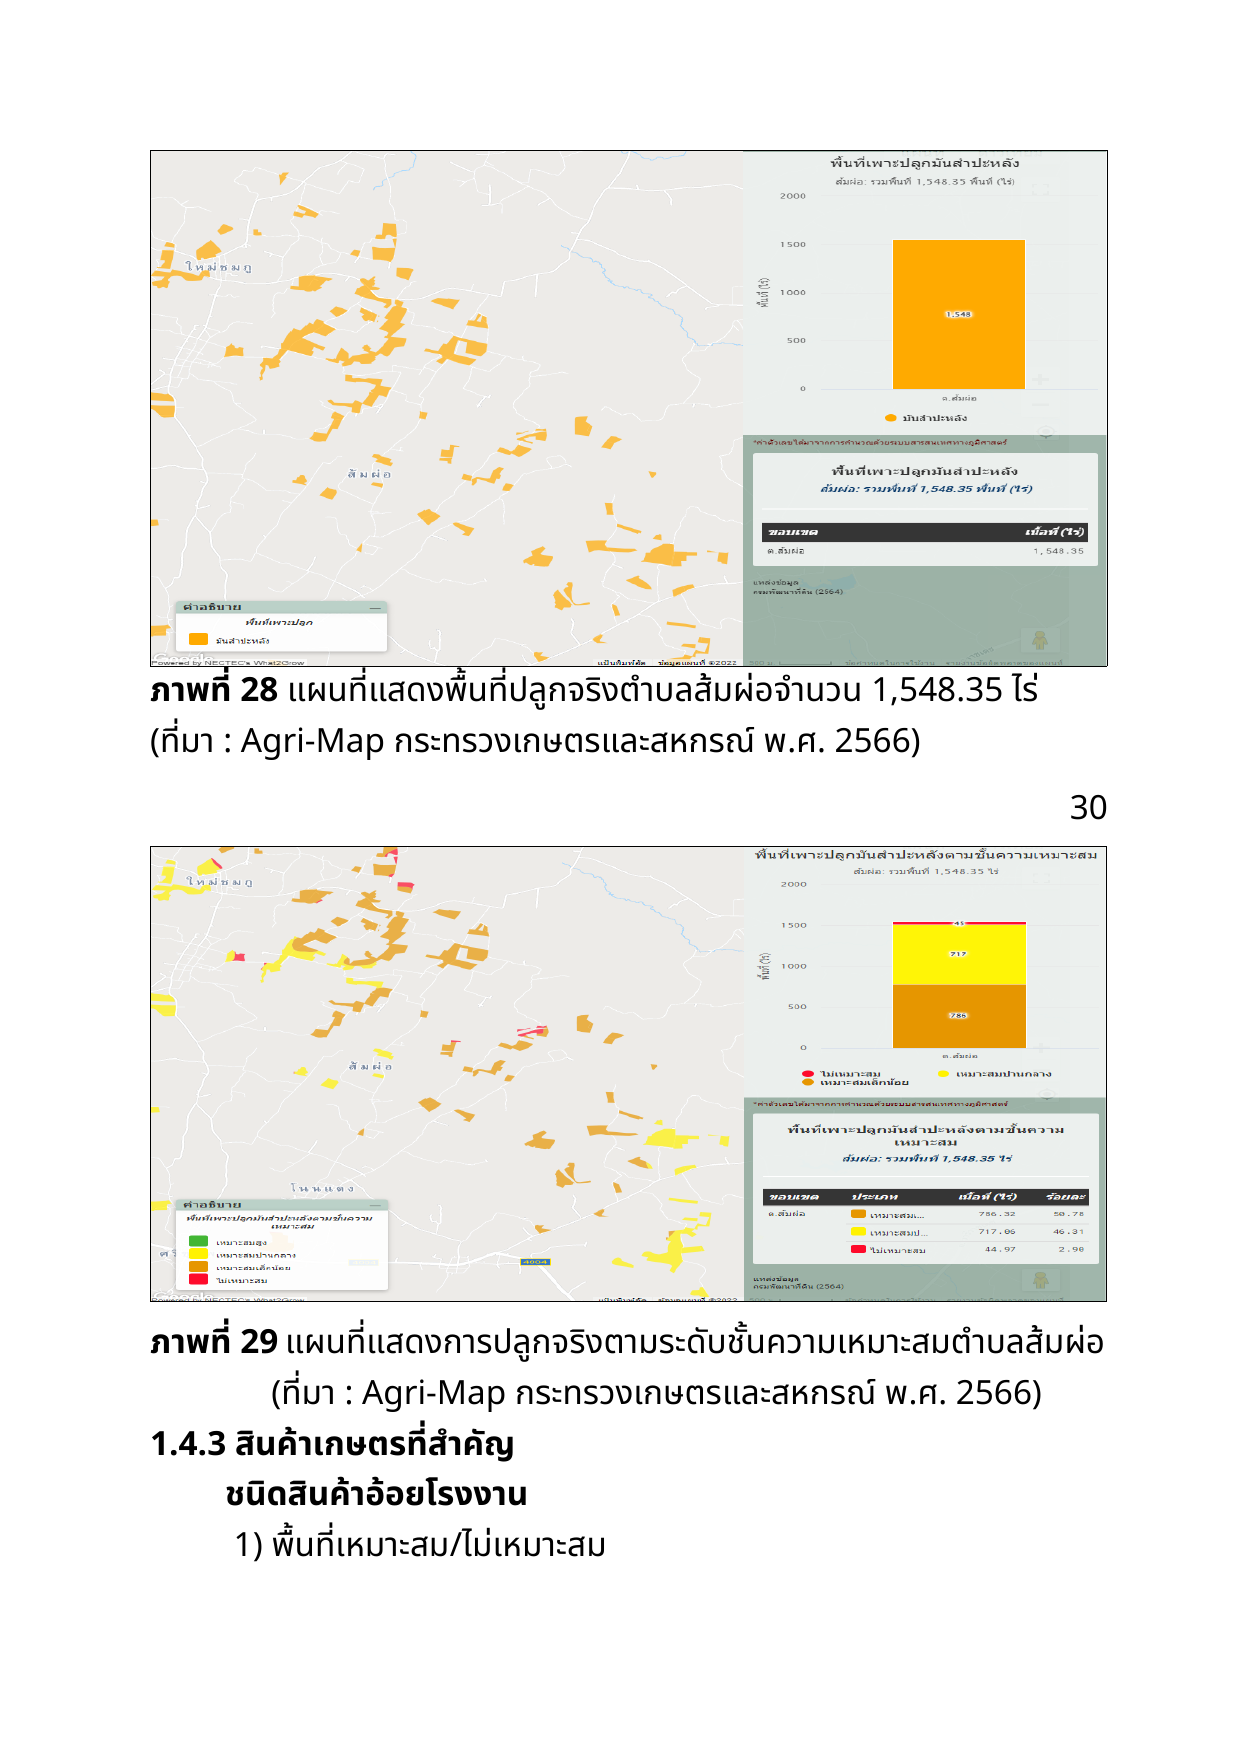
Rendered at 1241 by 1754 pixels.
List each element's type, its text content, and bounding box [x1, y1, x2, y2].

text 1.4.3 สินค้าเกษตรที่สำคัญ [150, 1419, 1107, 1470]
picture [151, 847, 1106, 1301]
text ชนิดสินค้าอ้อยโรงงาน [150, 1470, 1107, 1521]
text (ที่มา : Agri-Map กระทรวงเกษตรและสหกรณ์ พ.ศ. 2566) [150, 1369, 1107, 1419]
text 1) พื้นที่เหมาะสม/ไม่เหมาะสม [150, 1521, 1107, 1571]
text ภาพที่ 28 แผนที่แสดงพื้นที่ปลูกจริงตำบลส้มผ่อจำนวน 1,548.35 ไร่ (ที่มา : Agri-Map กระทรวงเกษตรและสหกรณ์ พ.ศ. 2566) [150, 667, 1107, 767]
text 30 [150, 784, 1107, 829]
picture [151, 151, 1107, 666]
text ภาพที่ 29แผนที่แสดงการปลูกจริงตามระดับชั้นความเหมาะสมตำบลส้มผ่อ [150, 1318, 1107, 1369]
